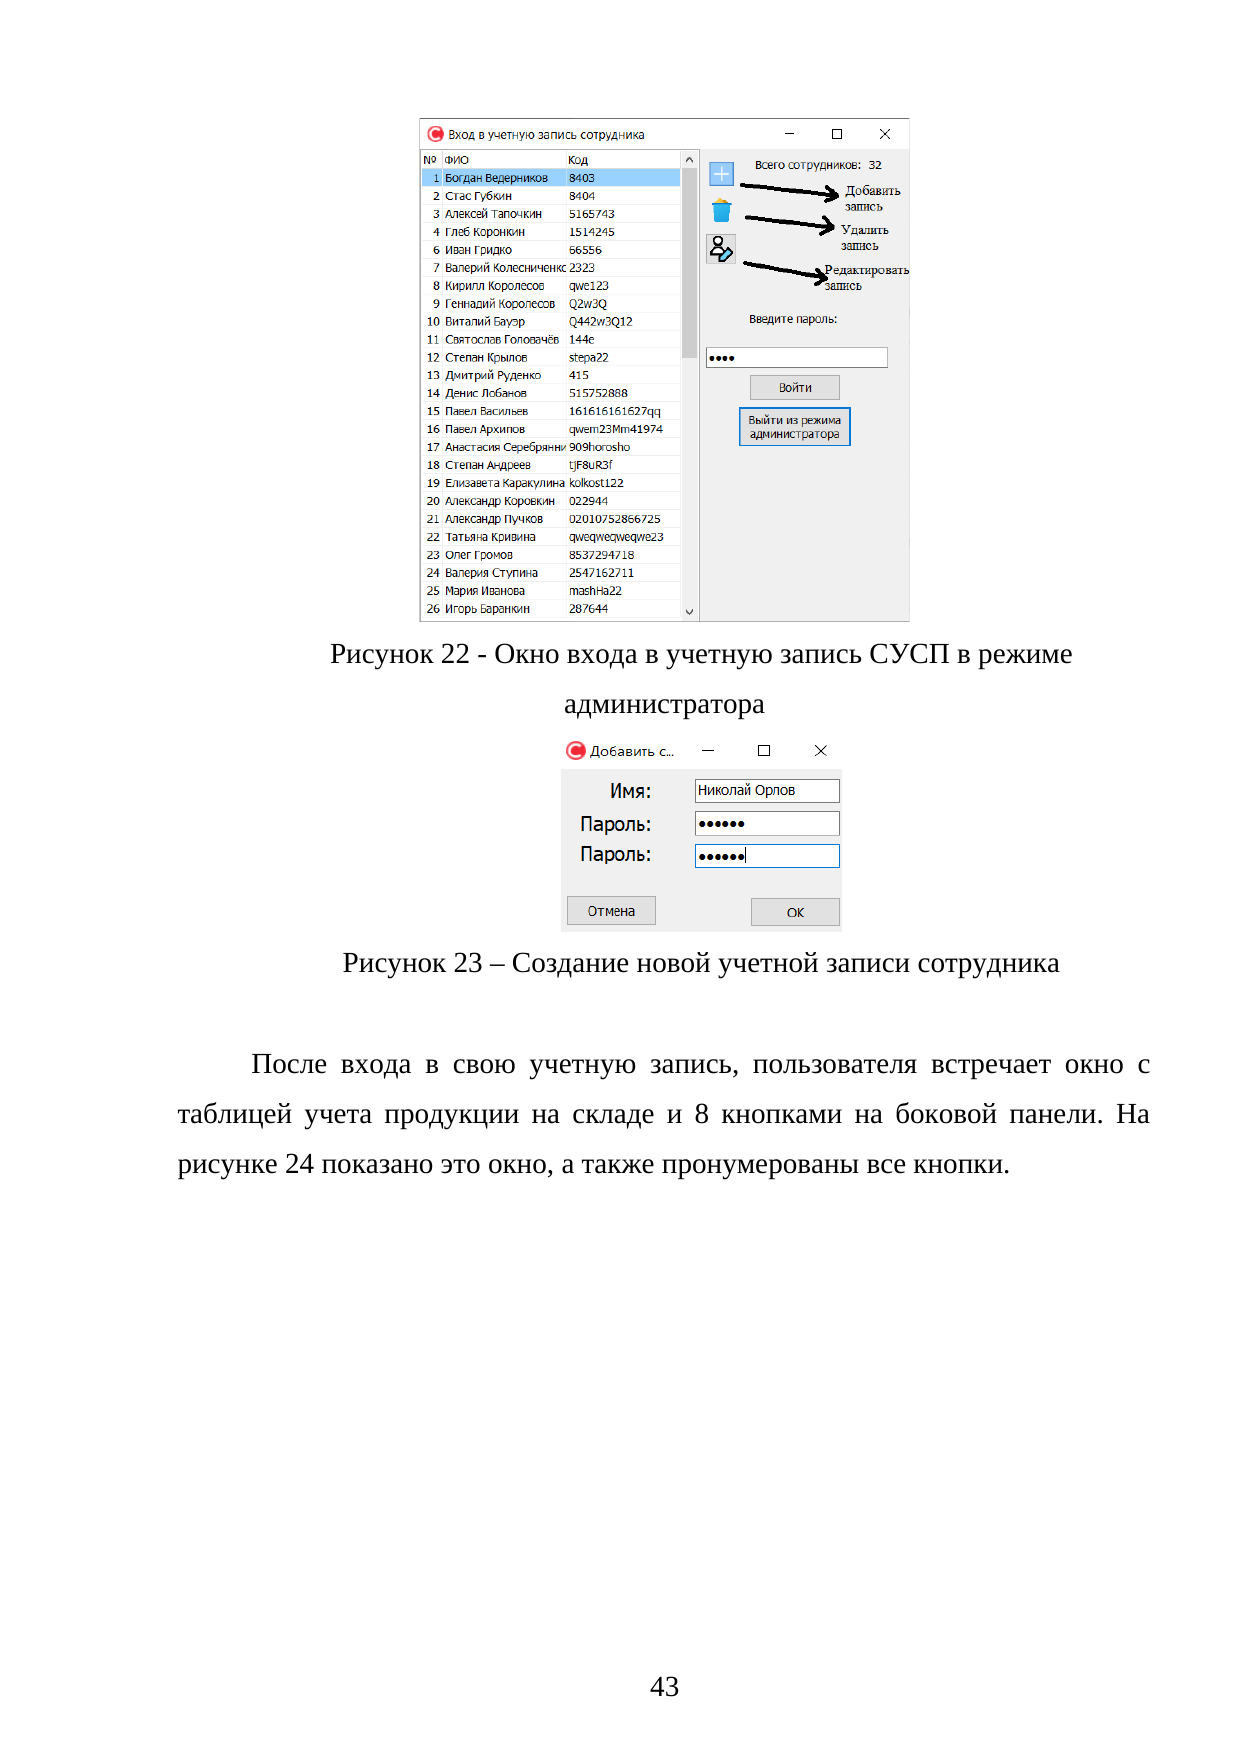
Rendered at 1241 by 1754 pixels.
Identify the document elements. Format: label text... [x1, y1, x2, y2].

picture [419, 118, 910, 622]
text Рисунок 22 - Окно входа в учетную запись СУСП в режиме администратора [177, 636, 1152, 720]
text После входа в свою учетную запись, пользователя встречает окно с таблицей учета продукции на складе и 8 кнопками на боковой панели. На рисунке 24 показано это окно, а также пронумерованы все кнопки. [177, 1046, 1152, 1180]
picture [560, 736, 842, 932]
text Рисунок 23 – Создание новой учетной записи сотрудника [177, 945, 1152, 979]
